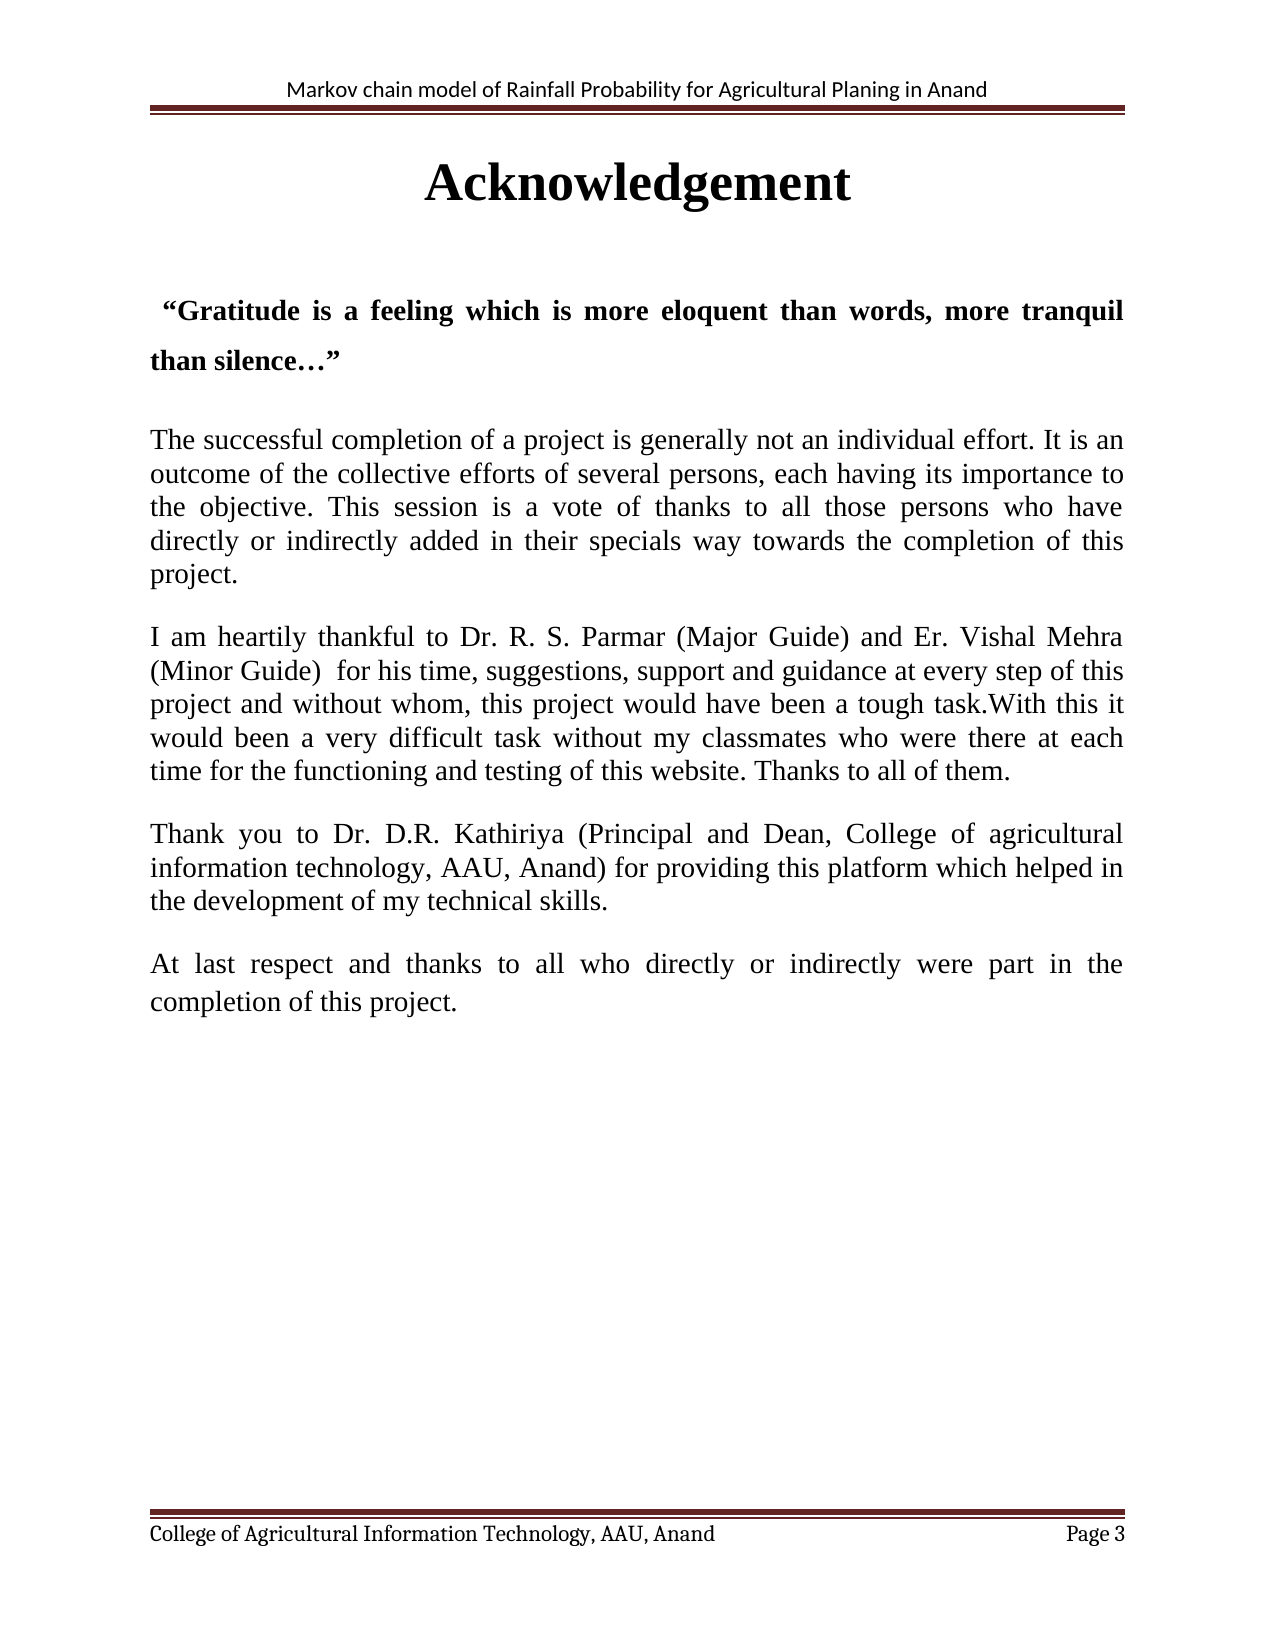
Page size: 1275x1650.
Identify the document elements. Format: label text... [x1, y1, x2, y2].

text Acknowledgement [150, 150, 1125, 212]
text The successful completion of a project is generally not an individual effort. It is an outcome of the collective efforts of several persons, each having its importance to the objective. This session is a vote of thanks to all those persons who have directly or indirectly added in their specials way towards the completion of this project. [150, 422, 1125, 590]
text Thank you to Dr. D.R. Kathiriya (Principal and Dean, College of agricultural information technology, AAU, Anand) for providing this platform which helped in the development of my technical skills. [150, 816, 1125, 917]
text At last respect and thanks to all who directly or indirectly were part in the completion of this project. [150, 946, 1125, 1018]
text “Gratitude is a feeling which is more eloquent than words, more tranquil than silence…” [150, 293, 1125, 377]
text I am heartily thankful to Dr. R. S. Parmar (Major Guide) and Er. Vishal Mehra (Minor Guide) for his time, suggestions, support and guidance at every step of this project and without whom, this project would have been a tough task.With this it would been a very difficult task without my classmates who were there at each time for the functioning and testing of this website. Thanks to all of them. [150, 619, 1125, 787]
